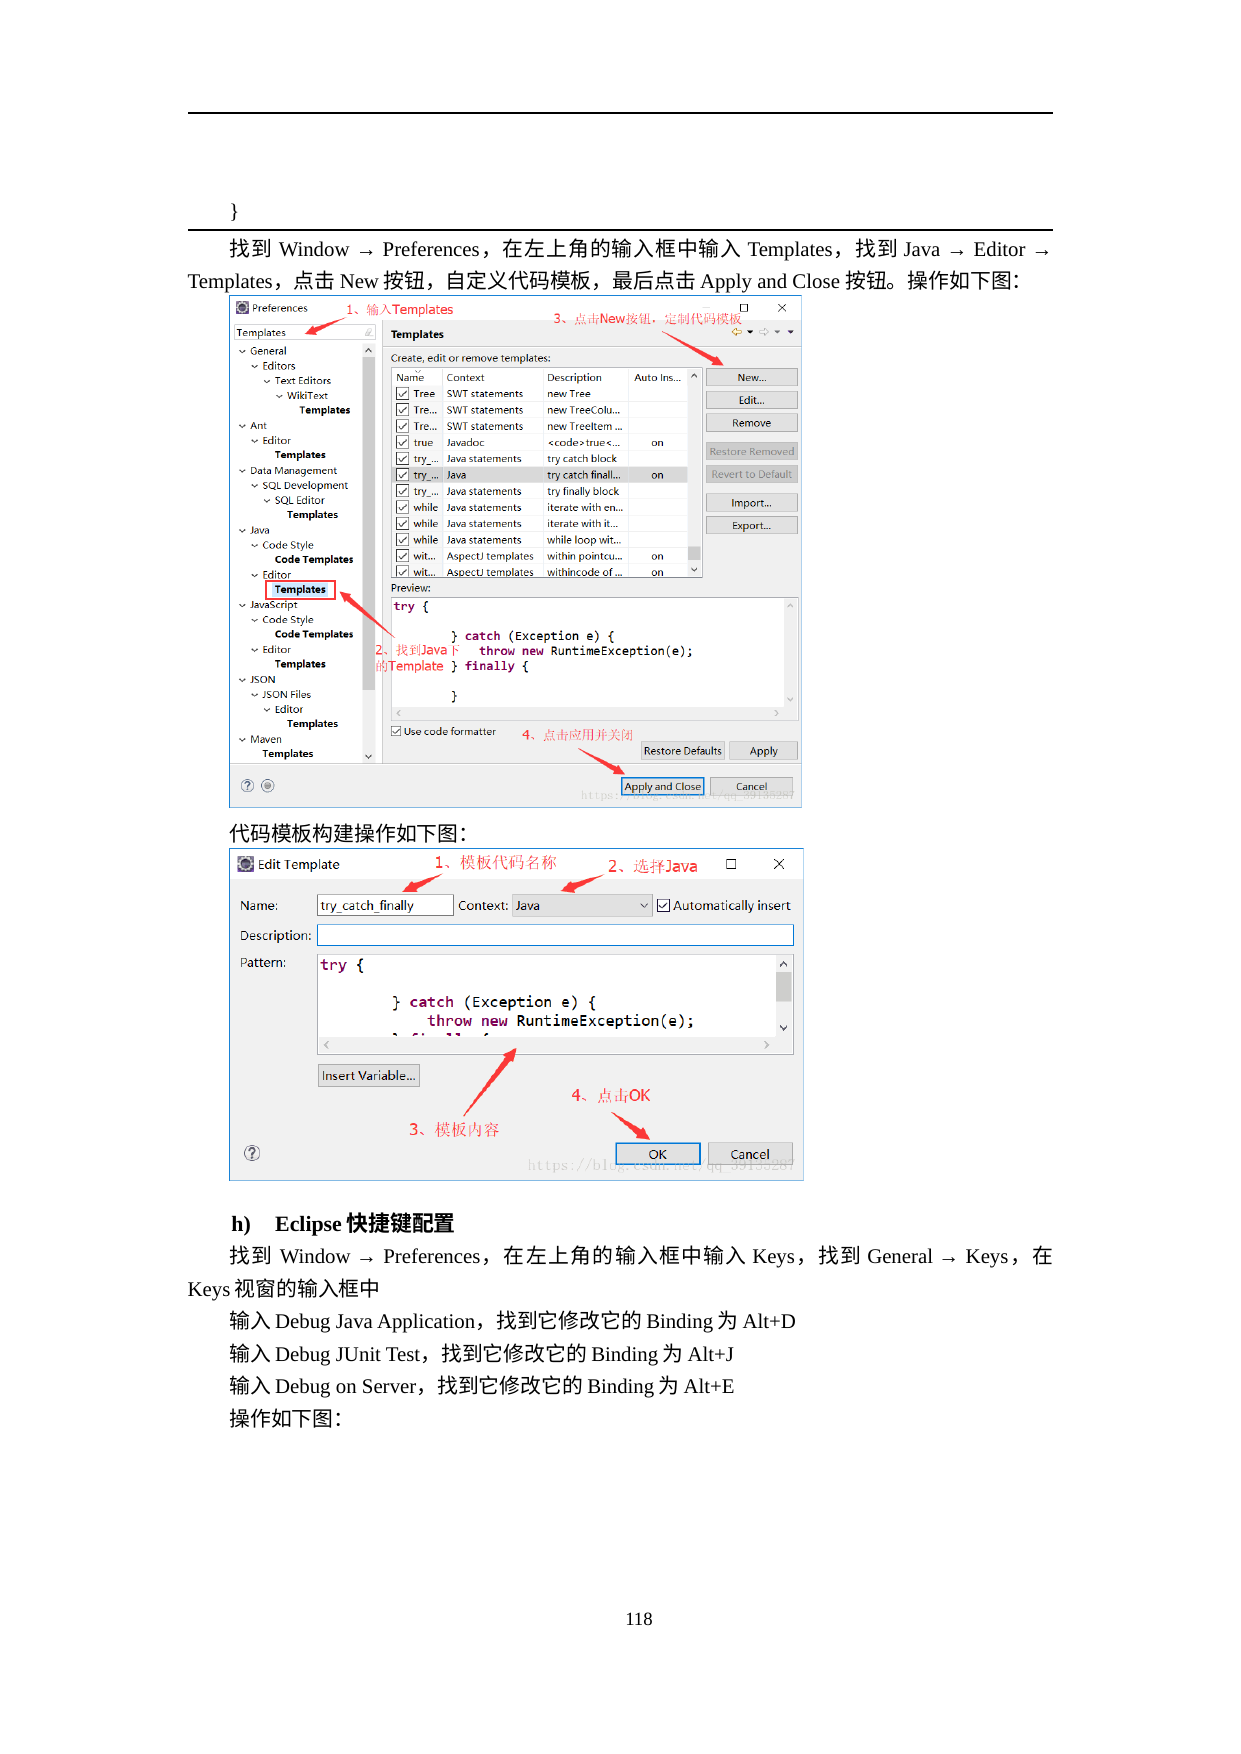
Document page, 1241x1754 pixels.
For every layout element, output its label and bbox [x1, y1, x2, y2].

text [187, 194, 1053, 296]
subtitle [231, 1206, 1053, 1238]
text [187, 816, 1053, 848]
picture [229, 848, 804, 1181]
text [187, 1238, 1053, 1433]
picture [229, 295, 802, 808]
